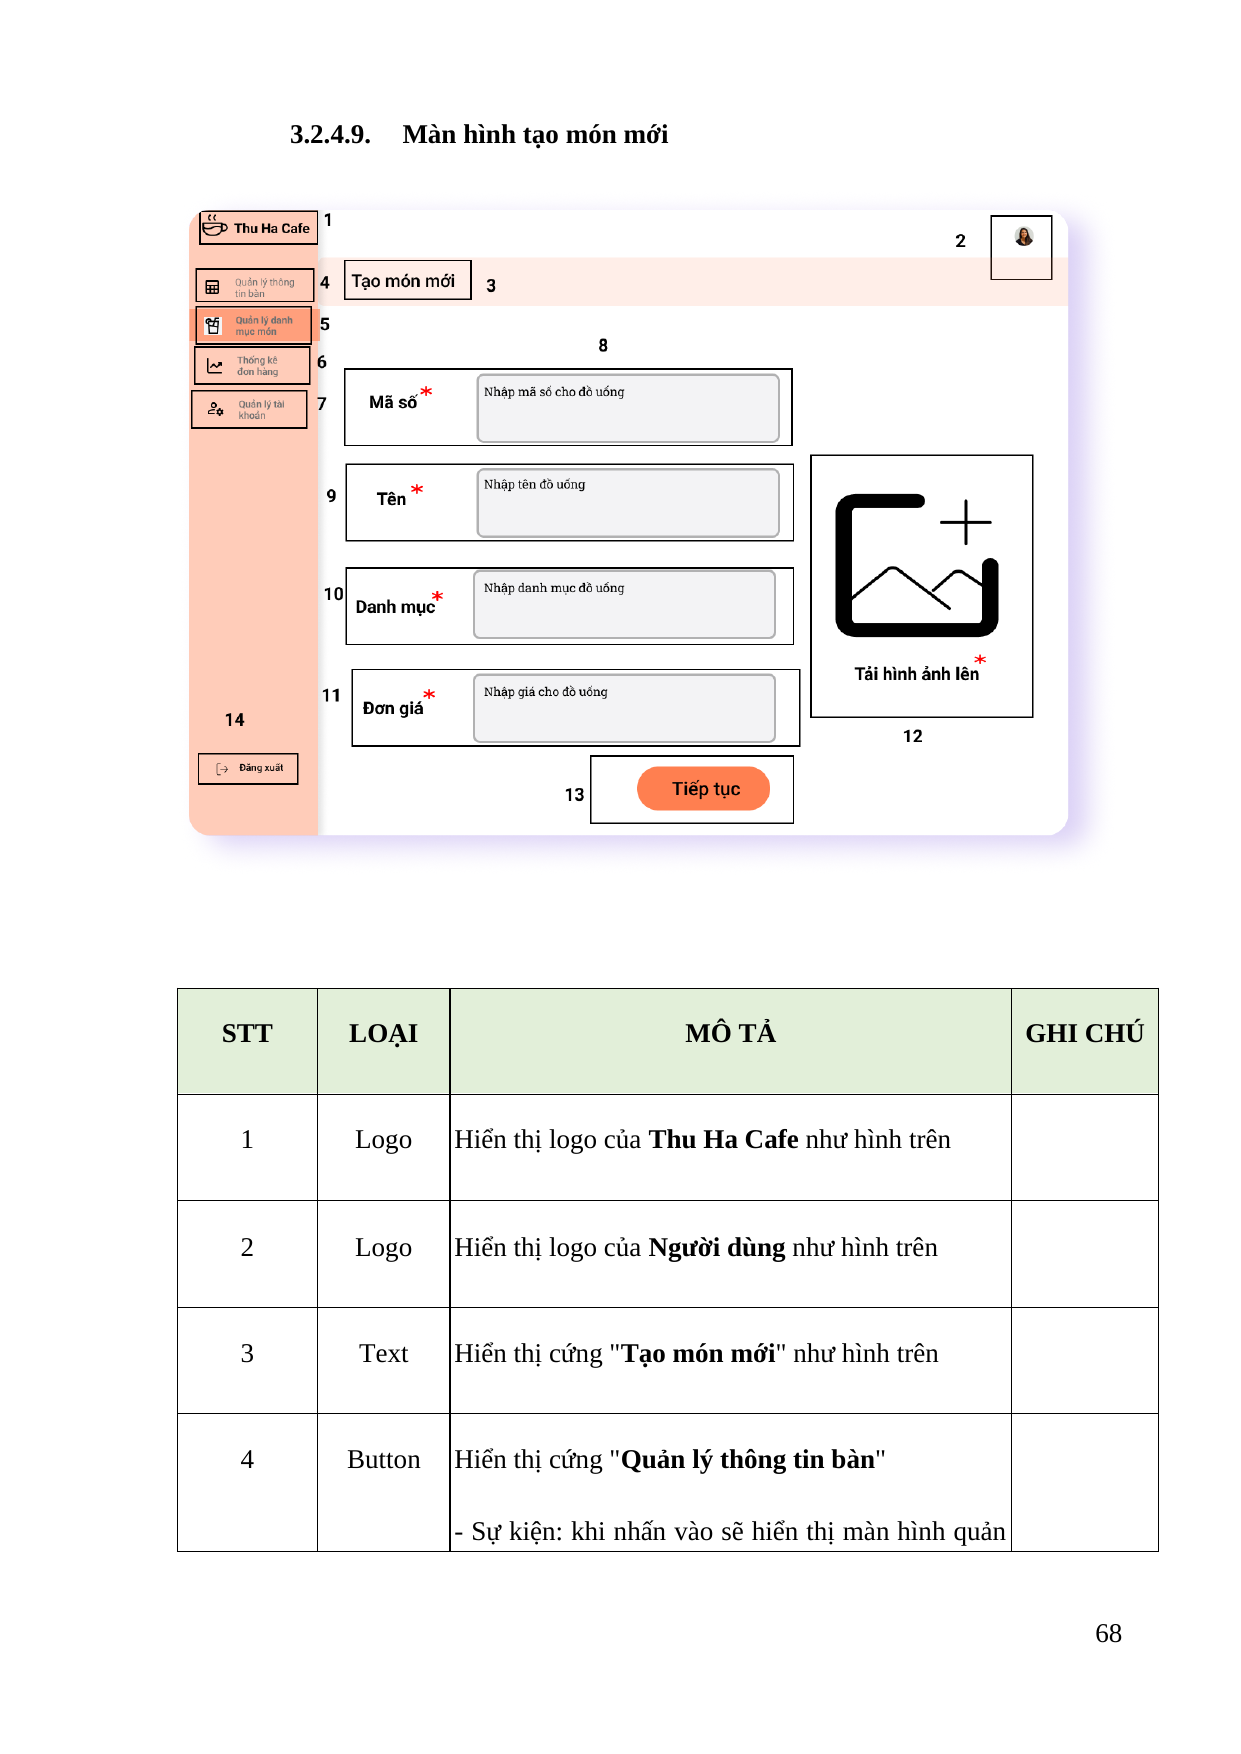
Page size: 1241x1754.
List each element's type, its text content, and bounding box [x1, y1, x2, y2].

table_cell [1012, 1414, 1158, 1551]
table_cell Button [318, 1414, 449, 1551]
picture [177, 189, 1118, 876]
table_cell [1012, 1095, 1158, 1199]
table_header STT [178, 989, 317, 1093]
table_header GHI CHÚ [1012, 989, 1158, 1093]
subtitle Màn hình tạo món mới [290, 118, 1122, 149]
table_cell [451, 1414, 1011, 1551]
table_cell 2 [178, 1201, 317, 1307]
table_cell Logo [318, 1201, 449, 1307]
table_cell [1012, 1308, 1158, 1413]
table_cell [1012, 1201, 1158, 1307]
table_header LOẠI [318, 989, 449, 1093]
table_cell 1 [178, 1095, 317, 1199]
table_header MÔ TẢ [451, 989, 1011, 1093]
table_cell Hiển thị logo của Người dùng như hình trên [451, 1201, 1011, 1307]
table_cell Text [318, 1308, 449, 1413]
table_cell Hiển thị cứng "Tạo món mới" như hình trên [451, 1308, 1011, 1413]
table_cell Hiển thị logo của Thu Ha Cafe như hình trên [451, 1095, 1011, 1199]
table_cell 3 [178, 1308, 317, 1413]
table_cell Logo [318, 1095, 449, 1199]
table_cell 4 [178, 1414, 317, 1551]
